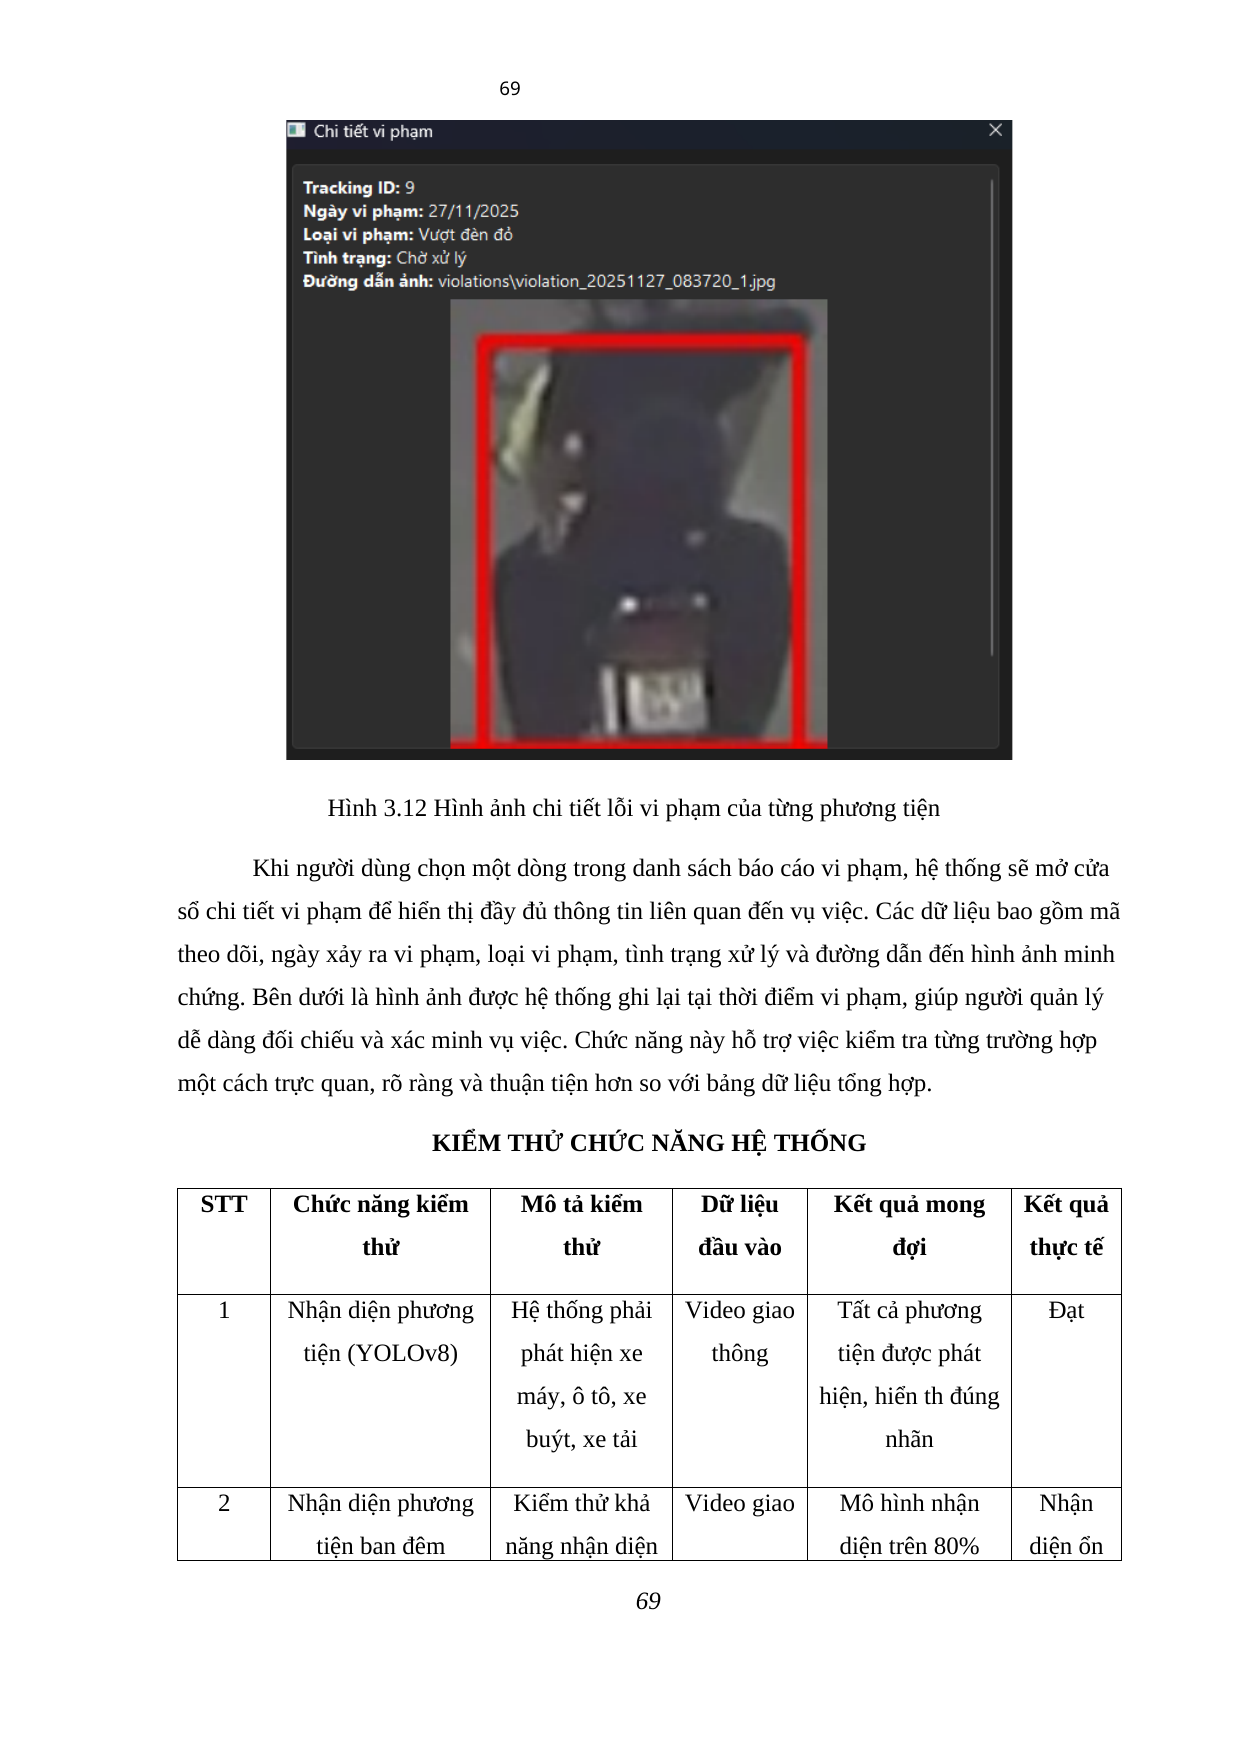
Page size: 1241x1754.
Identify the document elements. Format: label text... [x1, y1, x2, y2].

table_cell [1012, 1488, 1121, 1559]
text Hình 3.12 Hình ảnh chi tiết lỗi vi phạm của từng phương tiện [177, 793, 1121, 822]
table_header Mô tả kiểm thử [491, 1189, 672, 1294]
table_header Chức năng kiểm thử [271, 1189, 490, 1294]
table_header Kết quả mong đợi [808, 1189, 1011, 1294]
table_cell Video giao thông [673, 1295, 807, 1487]
table_cell Nhận diện phương tiện (YOLOv8) [271, 1295, 490, 1487]
table_cell Đạt [1012, 1295, 1121, 1487]
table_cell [491, 1488, 672, 1559]
text KIỂM THỬ CHỨC NĂNG HỆ THỐNG [177, 1128, 1121, 1157]
table_cell Video giao thông [673, 1488, 807, 1559]
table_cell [271, 1488, 490, 1559]
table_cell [808, 1488, 1011, 1559]
table_cell Tất cả phương tiện được phát hiện, hiển th đúng nhãn [808, 1295, 1011, 1487]
table_cell Hệ thống phải phát hiện xe máy, ô tô, xe buýt, xe tải [491, 1295, 672, 1487]
table_header STT [178, 1189, 270, 1294]
table_header Dữ liệu đầu vào [673, 1189, 807, 1294]
table_header Kết quả thực tế [1012, 1189, 1121, 1294]
table_cell 1 [178, 1295, 270, 1487]
table_cell 2 [178, 1488, 270, 1559]
text Khi người dùng chọn một dòng trong danh sách báo cáo vi phạm, hệ thống sẽ mở cửa sổ chi tiết vi phạm để hiển thị đầy đủ thông tin liên quan đến vụ việc. Các dữ liệu bao gồm mã theo dõi, ngày xảy ra vi phạm, loại vi phạm, tình trạng xử lý và đường dẫn đến hình ảnh minh chứng. Bên dưới là hình ảnh được hệ thống ghi lại tại thời điểm vi phạm, giúp người quản lý dễ dàng đối chiếu và xác minh vụ việc. Chức năng này hỗ trợ việc kiểm tra từng trường hợp một cách trực quan, rõ ràng và thuận tiện hơn so với bảng dữ liệu tổng hợp. [177, 853, 1121, 1097]
picture [286, 120, 1013, 760]
